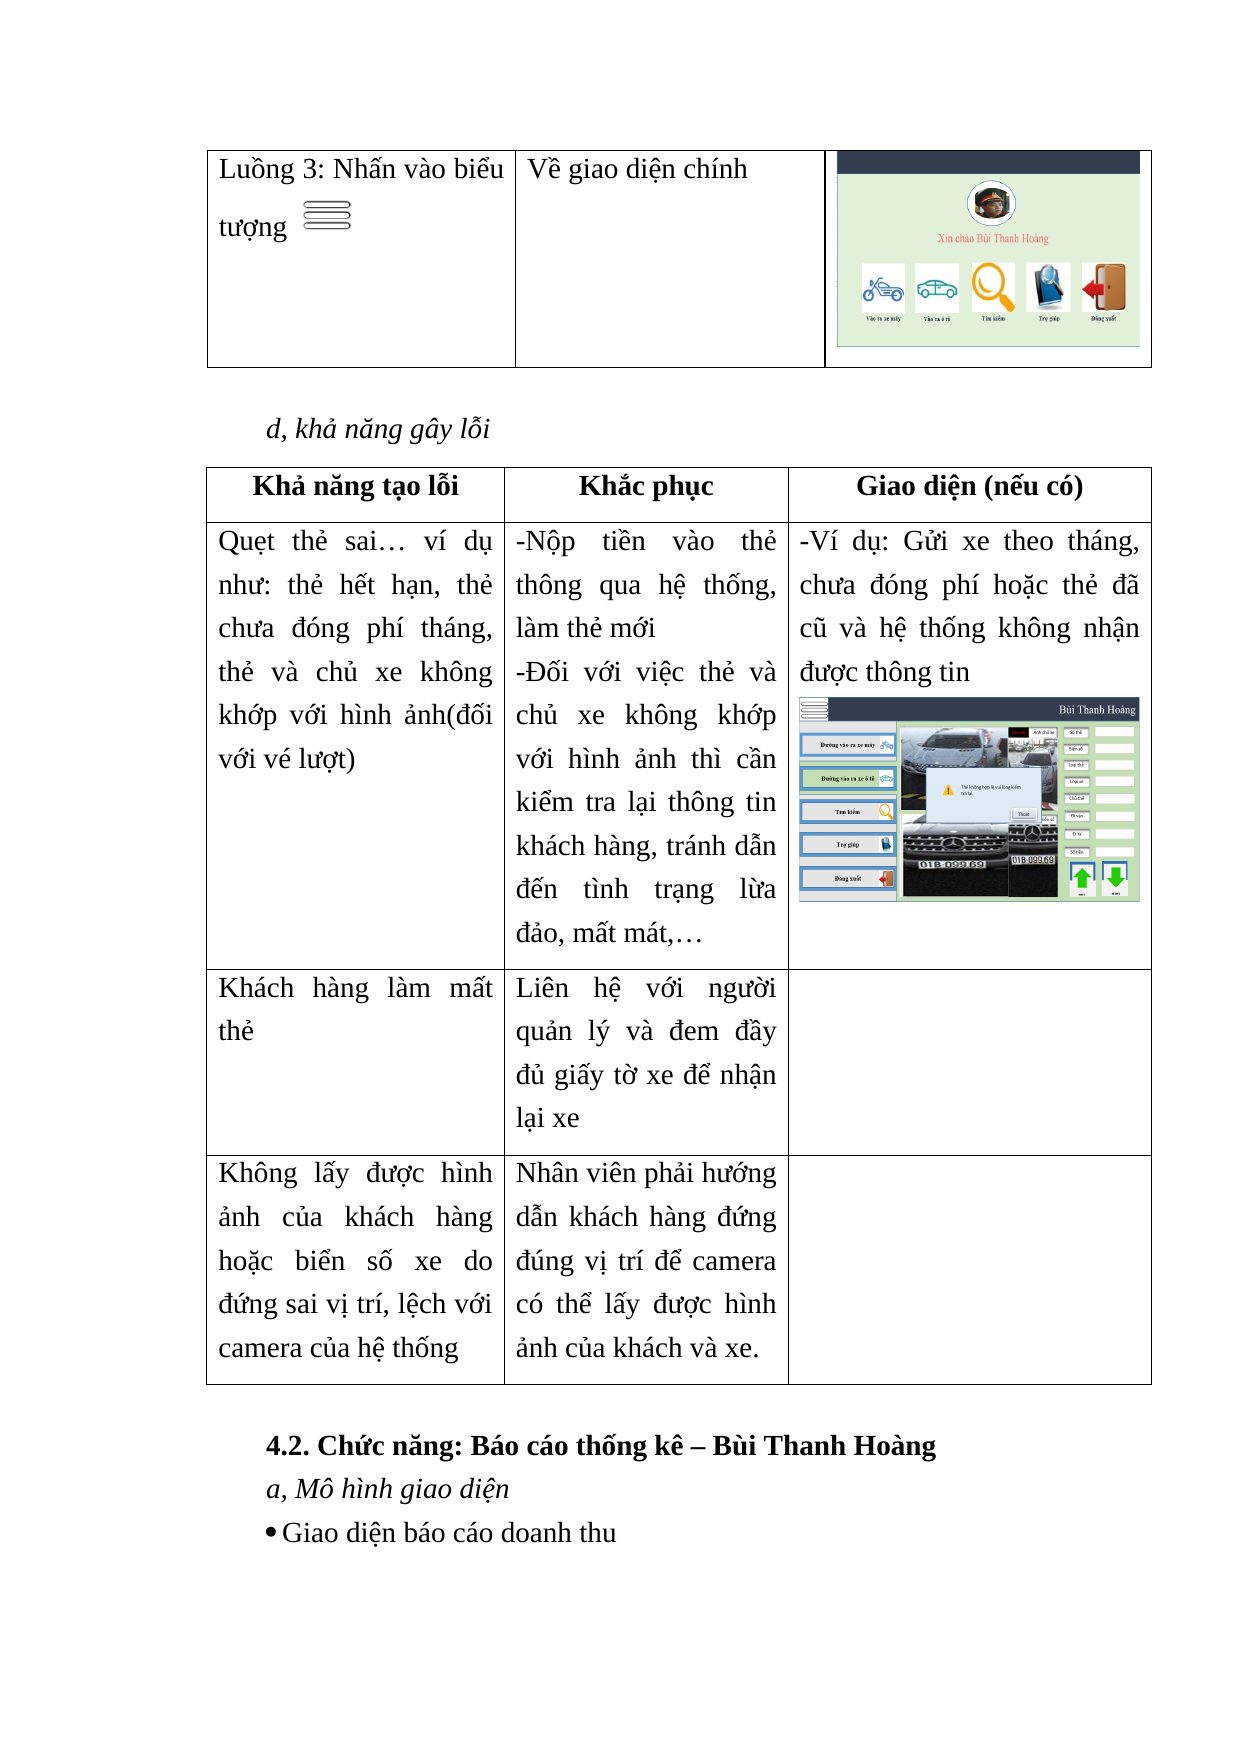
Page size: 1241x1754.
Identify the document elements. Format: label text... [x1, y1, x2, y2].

table_cell Về giao diện chính [516, 151, 824, 367]
table_cell [789, 970, 1151, 1154]
list Giao diện báo cáo doanh thu [207, 1515, 1152, 1549]
table_cell Quẹt thẻ sai… ví dụ như: thẻ hết hạn, thẻ chưa đóng phí tháng, thẻ và chủ xe không khớp với hình ảnh(đối với vé lượt) [207, 523, 504, 969]
table_header Khắc phục [505, 468, 788, 522]
picture [799, 697, 1140, 902]
table_cell Không lấy được hình ảnh của khách hàng hoặc biển số xe do đứng sai vị trí, lệch với camera của hệ thống [207, 1156, 504, 1383]
table_cell -Nộp tiền vào thẻ thông qua hệ thống, làm thẻ mới -Đối với việc thẻ và chủ xe không khớp với hình ảnh thì cần kiểm tra lại thông tin khách hàng, tránh dẫn đến tình trạng lừa đảo, mất mát,… [505, 523, 788, 969]
picture [836, 151, 1140, 347]
list a, Mô hình giao diện [207, 1472, 1152, 1505]
table_cell Luồng 3: Nhấn vào biểu tượng [208, 151, 515, 367]
table_header Khả năng tạo lỗi [207, 468, 504, 522]
table_cell Nhân viên phải hướng dẫn khách hàng đứng đúng vị trí để camera có thể lấy được hình ảnh của khách và xe. [505, 1156, 788, 1383]
list 4.2. Chức năng: Báo cáo thống kê – Bùi Thanh Hoàng [207, 1428, 1152, 1462]
table_cell [826, 151, 1151, 367]
list d, khả năng gây lỗi [207, 411, 1152, 445]
table_cell [789, 1156, 1151, 1383]
picture [301, 194, 352, 236]
table_header Giao diện (nếu có) [789, 468, 1151, 522]
table_cell Khách hàng làm mất thẻ [207, 970, 504, 1154]
table_cell Liên hệ với người quản lý và đem đầy đủ giấy tờ xe để nhận lại xe [505, 970, 788, 1154]
table_cell -Ví dụ: Gửi xe theo tháng, chưa đóng phí hoặc thẻ đã cũ và hệ thống không nhận được thông tin [789, 523, 1151, 969]
